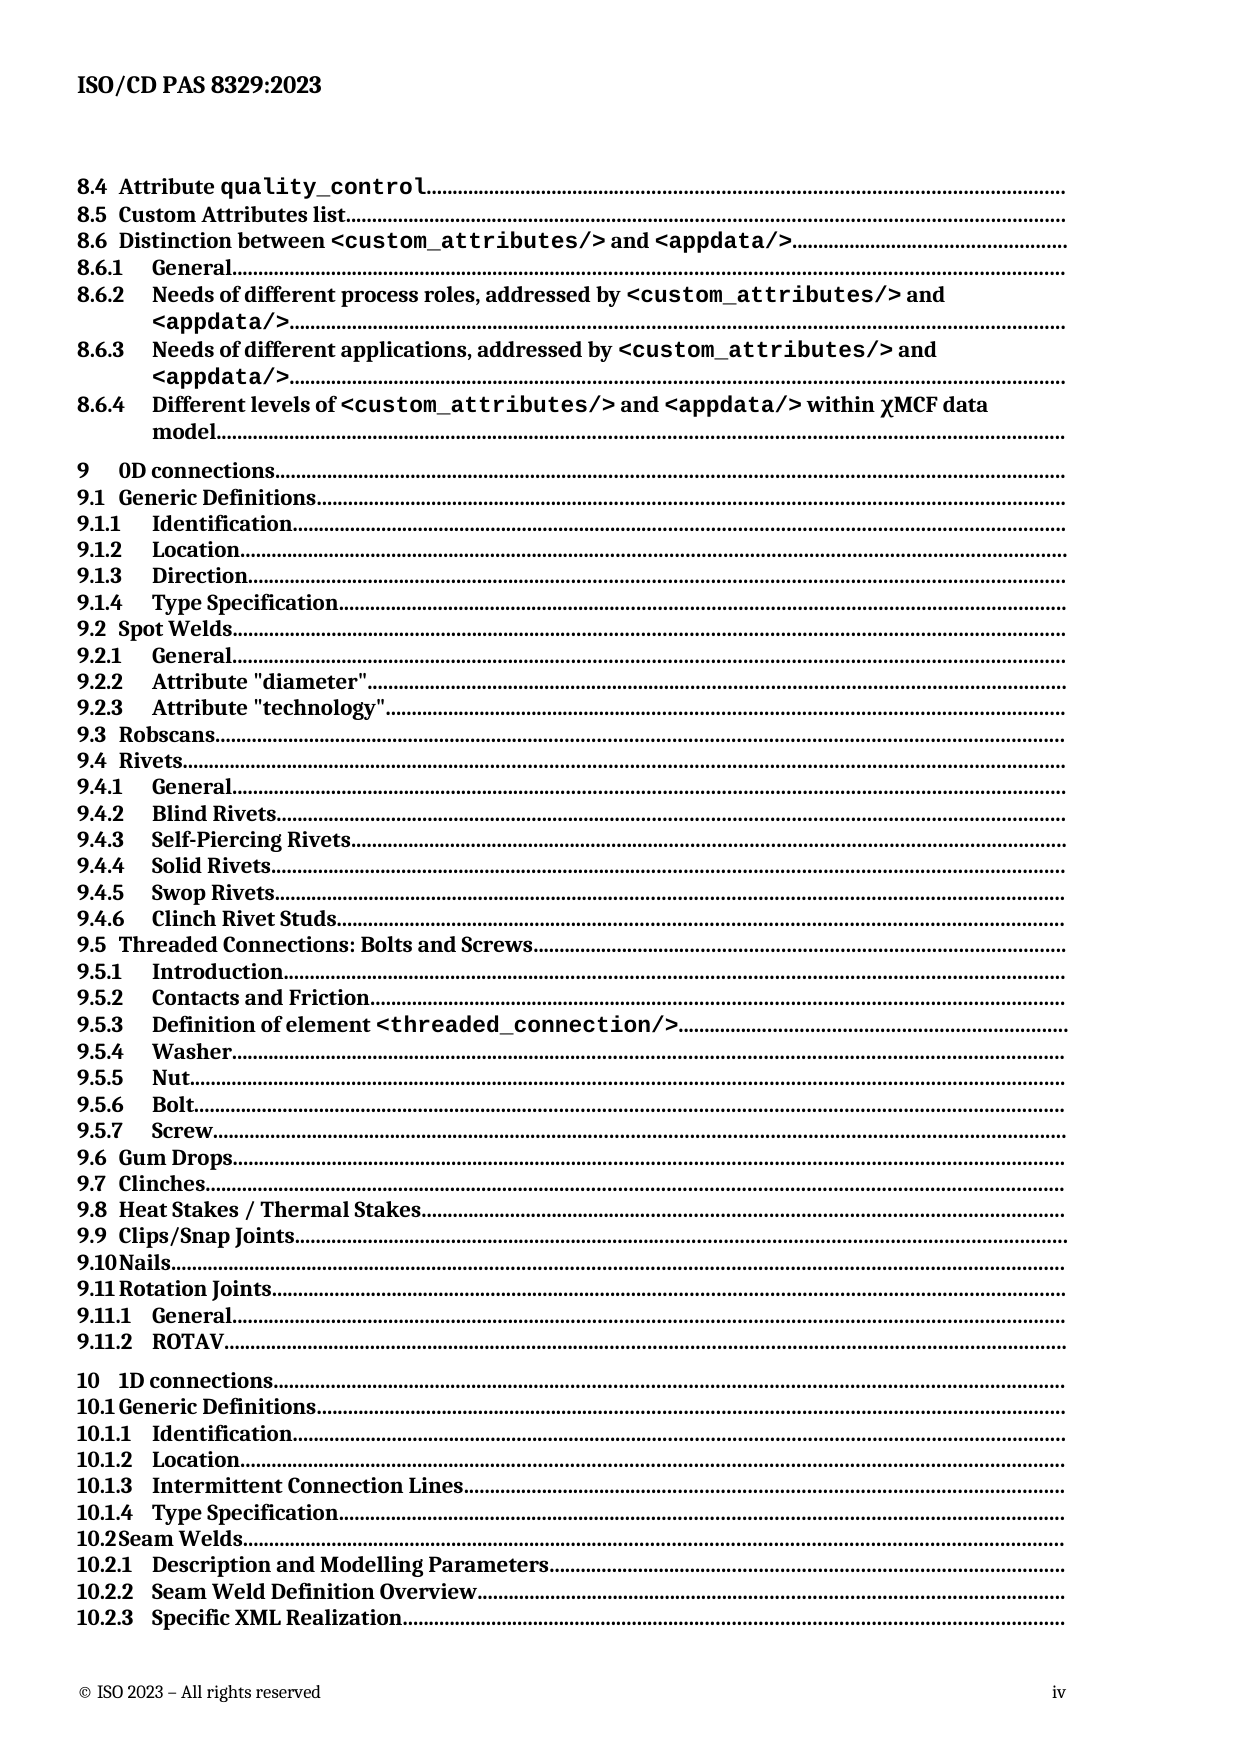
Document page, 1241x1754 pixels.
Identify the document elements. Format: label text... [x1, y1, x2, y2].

text 9.3 Robscans 34 [77, 721, 1040, 748]
text 9.4.1 General 37 [77, 774, 1040, 801]
text 8.6.1 General 29 [77, 255, 1040, 282]
text 9.5.4 Washer 54 [77, 1039, 1040, 1065]
text 9.5.5 Nut 55 [77, 1065, 1040, 1092]
text 8.6.3 Needs of different applications, addressed by <custom_attributes/> and <appdata/> 29 [77, 337, 1040, 392]
text 9.8 Heat Stakes / Thermal Stakes 68 [77, 1197, 1040, 1223]
text 9.7 Clinches 66 [77, 1171, 1040, 1197]
text 9.2.2 Attribute "diameter" 33 [77, 669, 1040, 695]
text 10.1.1 Identification 78 [77, 1420, 1040, 1447]
text 9.4.4 Solid Rivets 43 [77, 853, 1040, 879]
text 9.5.3 Definition of element <threaded_connection/> 51 [77, 1011, 1040, 1039]
text 8.4 Attribute quality_control 24 [77, 174, 1040, 201]
text 9.4.3 Self-Piercing Rivets 41 [77, 827, 1040, 853]
text 10.2 Seam Welds 86 [77, 1526, 1040, 1552]
text 9.1 Generic Definitions 30 [77, 484, 1040, 511]
text 10.1 Generic Definitions 78 [77, 1394, 1040, 1420]
text 9.1.3 Direction 32 [77, 563, 1040, 590]
text 9.2.1 General 33 [77, 642, 1040, 669]
text 9.11.2 ROTAV 77 [77, 1329, 1040, 1355]
text 10.1.3 Intermittent Connection Lines 80 [77, 1473, 1040, 1499]
text 10.2.2 Seam Weld Definition Overview 86 [77, 1578, 1040, 1605]
text 9.5 Threaded Connections: Bolts and Screws 47 [77, 932, 1040, 959]
text 8.6 Distinction between <custom_attributes/> and <appdata/> 29 [77, 228, 1040, 255]
text 9.2 Spot Welds 33 [77, 616, 1040, 642]
text 8.6.2 Needs of different process roles, addressed by <custom_attributes/> and <appdata/> 29 [77, 282, 1040, 337]
text 9.4.6 Clinch Rivet Studs 46 [77, 906, 1040, 932]
text 8.5 Custom Attributes list 24 [77, 201, 1040, 228]
text 10 1D connections 78 [77, 1368, 1040, 1394]
text 9.5.1 Introduction 47 [77, 959, 1040, 985]
text 10.2.1 Description and Modelling Parameters 86 [77, 1552, 1040, 1578]
text 9.1.1 Identification 30 [77, 511, 1040, 537]
text 9 0D connections 30 [77, 458, 1040, 484]
text 9.1.2 Location 31 [77, 537, 1040, 563]
text 9.2.3 Attribute "technology" 34 [77, 695, 1040, 721]
text 10.1.2 Location 78 [77, 1447, 1040, 1473]
text 10.1.4 Type Specification 86 [77, 1499, 1040, 1526]
text 9.1.4 Type Specification 32 [77, 590, 1040, 616]
text 9.5.2 Contacts and Friction 49 [77, 985, 1040, 1011]
text 8.6.4 Different levels of <custom_attributes/> and <appdata/> within χMCF data model 29 [77, 392, 1040, 445]
text 9.11.1 General 76 [77, 1302, 1040, 1329]
text 9.5.6 Bolt 56 [77, 1092, 1040, 1118]
text 9.5.7 Screw 61 [77, 1118, 1040, 1144]
text 9.9 Clips/Snap Joints 71 [77, 1223, 1040, 1250]
text 9.10 Nails 74 [77, 1250, 1040, 1276]
text 10.2.3 Specific XML Realization 89 [77, 1605, 1040, 1631]
text 9.4.2 Blind Rivets 39 [77, 801, 1040, 827]
text 9.4 Rivets 37 [77, 748, 1040, 774]
text 9.6 Gum Drops 65 [77, 1144, 1040, 1171]
text 9.4.5 Swop Rivets 45 [77, 879, 1040, 906]
text 9.11 Rotation Joints 76 [77, 1276, 1040, 1302]
